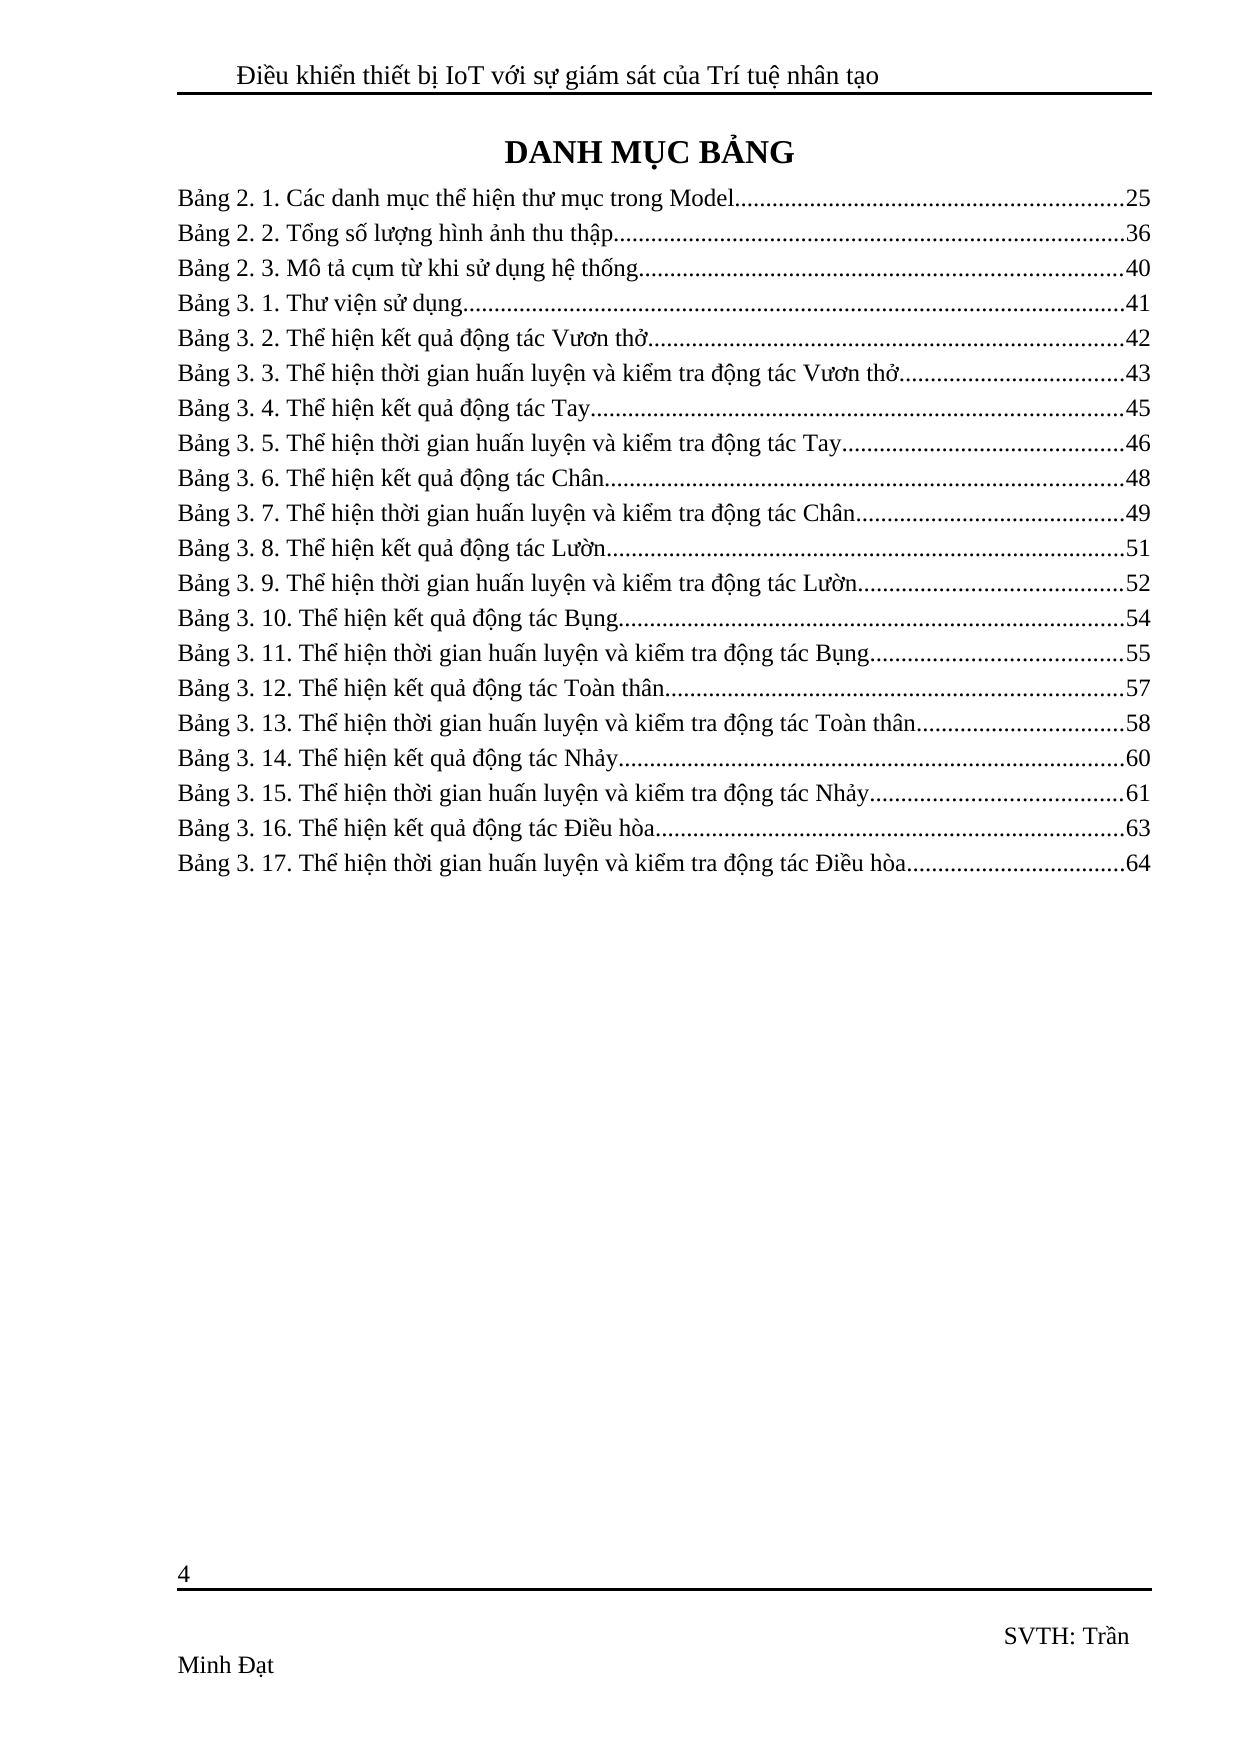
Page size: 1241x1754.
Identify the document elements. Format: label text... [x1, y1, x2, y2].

text Bảng 3. 17. Thể hiện thời gian huấn luyện và kiểm tra động tác Điều hòa 64 [177, 848, 1152, 877]
text Bảng 3. 6. Thể hiện kết quả động tác Chân 48 [177, 463, 1152, 492]
text Bảng 2. 1. Các danh mục thể hiện thư mục trong Model 25 [177, 183, 1152, 212]
text DANH MỤC BẢNG [177, 133, 1122, 171]
text Bảng 3. 8. Thể hiện kết quả động tác Lườn 51 [177, 533, 1152, 562]
text Bảng 3. 7. Thể hiện thời gian huấn luyện và kiểm tra động tác Chân 49 [177, 498, 1152, 527]
text Bảng 3. 10. Thể hiện kết quả động tác Bụng 54 [177, 603, 1152, 632]
text Bảng 2. 2. Tổng số lượng hình ảnh thu thập 36 [177, 218, 1152, 247]
text Bảng 3. 5. Thể hiện thời gian huấn luyện và kiểm tra động tác Tay 46 [177, 428, 1152, 457]
text Bảng 3. 13. Thể hiện thời gian huấn luyện và kiểm tra động tác Toàn thân 58 [177, 708, 1152, 737]
text Bảng 3. 1. Thư viện sử dụng 41 [177, 288, 1152, 317]
text Bảng 2. 3. Mô tả cụm từ khi sử dụng hệ thống 40 [177, 253, 1152, 282]
text Bảng 3. 14. Thể hiện kết quả động tác Nhảy 60 [177, 743, 1152, 772]
text Bảng 3. 11. Thể hiện thời gian huấn luyện và kiểm tra động tác Bụng 55 [177, 638, 1152, 667]
text Bảng 3. 12. Thể hiện kết quả động tác Toàn thân 57 [177, 673, 1152, 702]
text Bảng 3. 15. Thể hiện thời gian huấn luyện và kiểm tra động tác Nhảy 61 [177, 778, 1152, 807]
text Bảng 3. 16. Thể hiện kết quả động tác Điều hòa 63 [177, 813, 1152, 842]
text Bảng 3. 9. Thể hiện thời gian huấn luyện và kiểm tra động tác Lườn 52 [177, 568, 1152, 597]
text Bảng 3. 2. Thể hiện kết quả động tác Vươn thở 42 [177, 323, 1152, 352]
text Bảng 3. 4. Thể hiện kết quả động tác Tay 45 [177, 393, 1152, 422]
text Bảng 3. 3. Thể hiện thời gian huấn luyện và kiểm tra động tác Vươn thở 43 [177, 358, 1152, 387]
